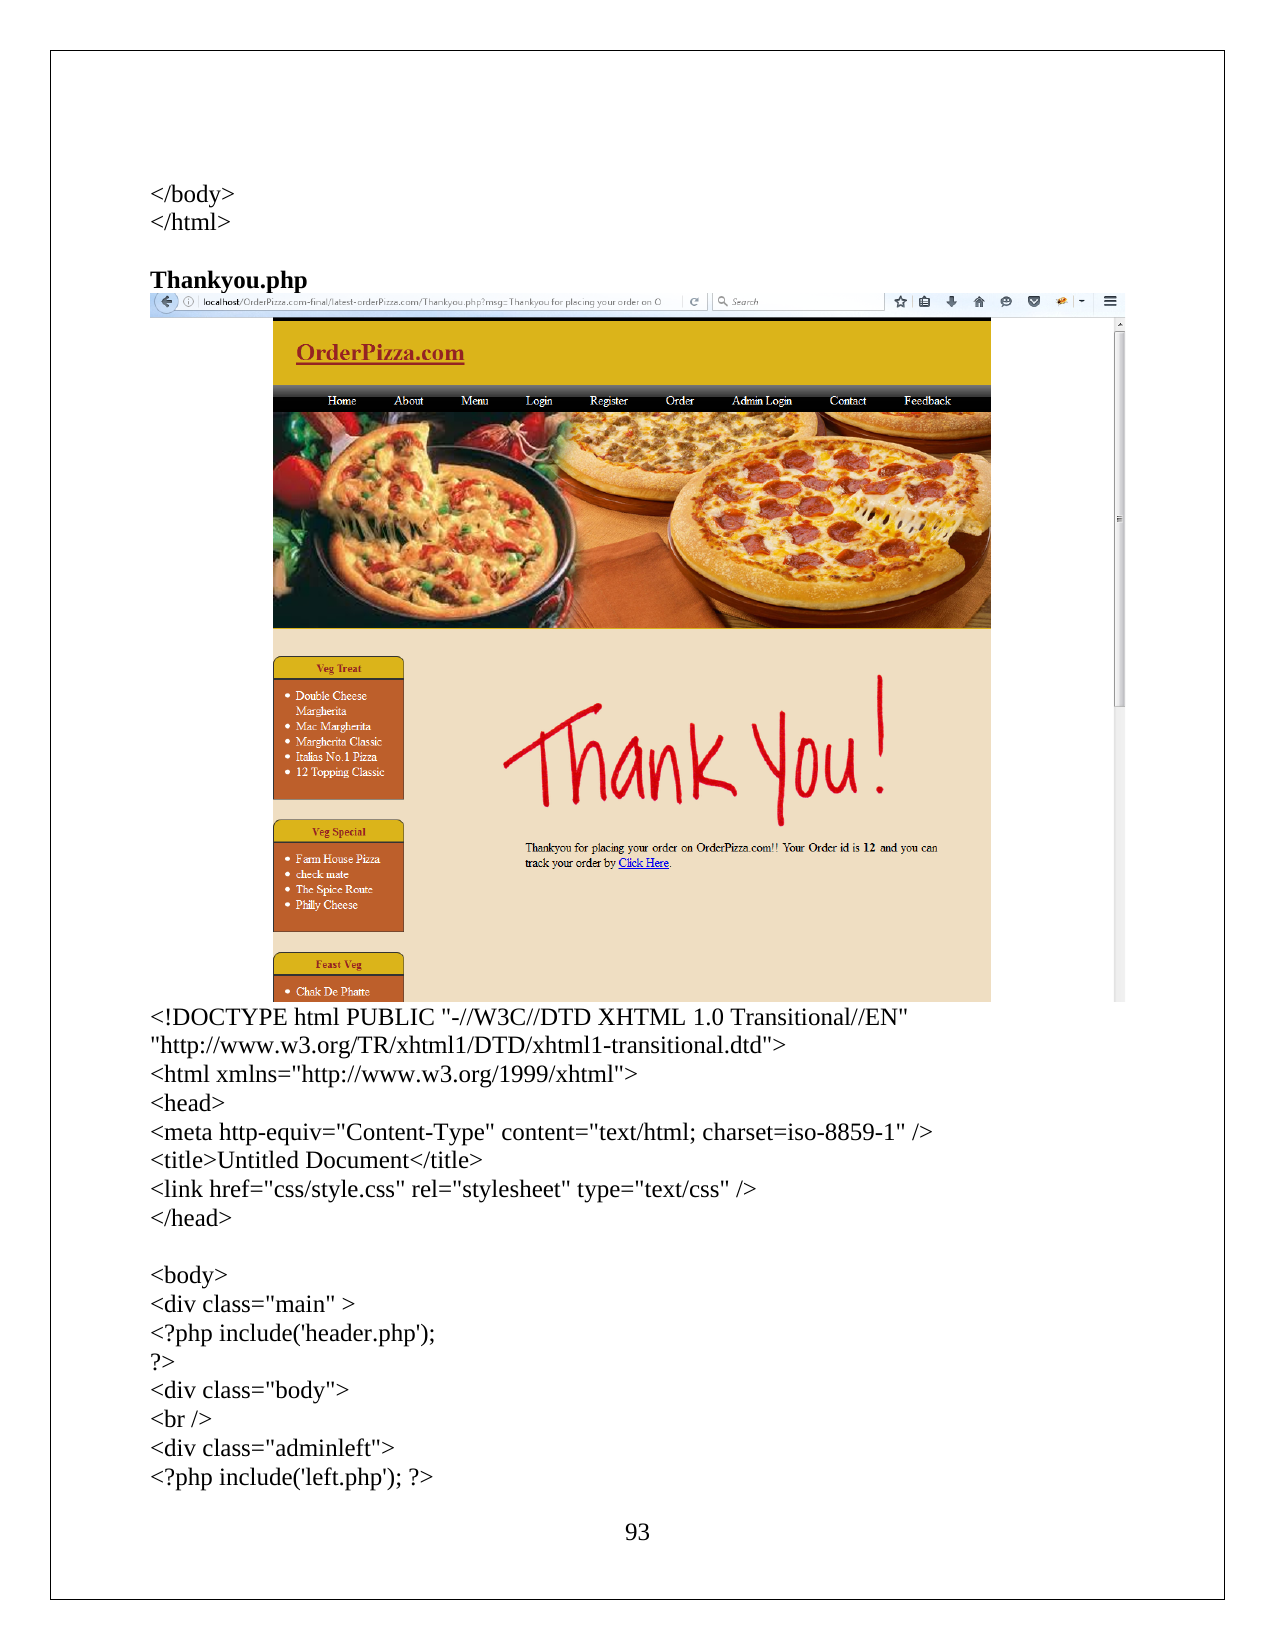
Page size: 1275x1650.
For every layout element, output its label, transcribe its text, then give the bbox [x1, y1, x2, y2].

text <body> [150, 1260, 1125, 1289]
text <link href="css/style.css" rel="stylesheet" type="text/css" /> [150, 1174, 1125, 1203]
text <meta http-equiv="Content-Type" content="text/html; charset=iso-8859-1" /> [150, 1117, 1125, 1145]
text Thankyou.php [150, 265, 1125, 293]
text <div class="body"> [150, 1375, 1125, 1404]
text <!DOCTYPE html PUBLIC "-//W3C//DTD XHTML 1.0 Transitional//EN" "http://www.w3.org/TR/xhtml1/DTD/xhtml1-transitional.dtd"> [150, 1002, 1125, 1059]
text <html xmlns="http://www.w3.org/1999/xhtml"> [150, 1059, 1125, 1088]
text <?php include('left.php'); ?> [150, 1462, 1125, 1490]
text <br /> [150, 1404, 1125, 1433]
text </head> [150, 1203, 1125, 1232]
text <div class="adminleft"> [150, 1433, 1125, 1462]
text <div class="main" > [150, 1289, 1125, 1318]
text ?> [150, 1347, 1125, 1375]
text </body> [150, 179, 1125, 207]
picture [150, 293, 1125, 1002]
text <?php include('header.php'); [150, 1318, 1125, 1347]
text <title>Untitled Document</title> [150, 1145, 1125, 1174]
text </html> [150, 207, 1125, 236]
text <head> [150, 1088, 1125, 1117]
